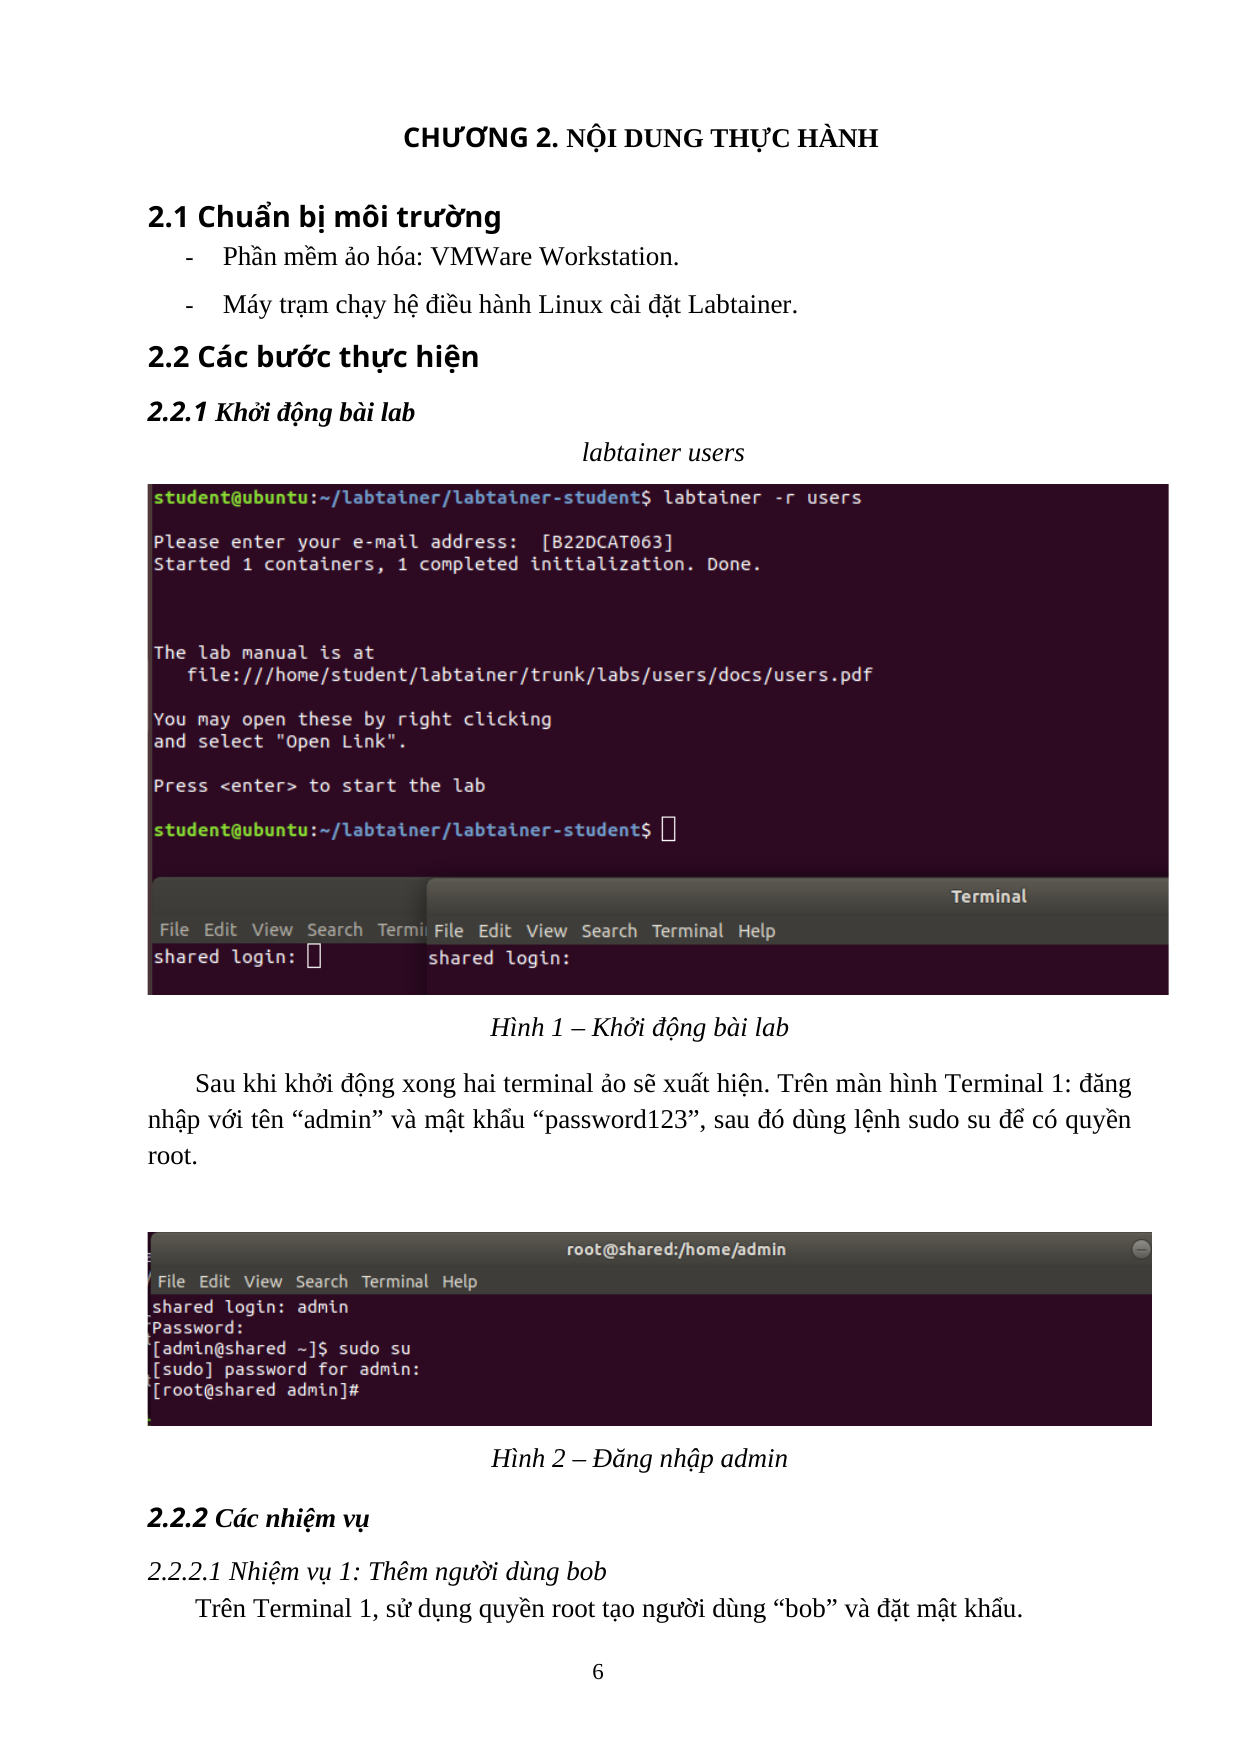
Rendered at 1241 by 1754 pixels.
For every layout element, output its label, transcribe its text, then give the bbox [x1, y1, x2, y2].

text Phần mềm ảo hóa: VMWare Workstation. [185, 240, 1134, 271]
text NỘI DUNG THỰC HÀNH [148, 118, 1134, 155]
text Các nhiệm vụ [148, 1498, 1134, 1535]
text Khởi động bài lab [148, 392, 1134, 429]
text Máy trạm chạy hệ điều hành Linux cài đặt Labtainer. [185, 288, 1134, 319]
text labtainer users [148, 437, 1134, 468]
text Sau khi khởi động xong hai terminal ảo sẽ xuất hiện. Trên màn hình Terminal 1: đăng nhập với tên “admin” và mật khẩu “password123”, sau đó dùng lệnh sudo su để có quyền root. [148, 1067, 1134, 1170]
text Chuẩn bị môi trường [148, 196, 1134, 236]
text Nhiệm vụ 1: Thêm người dùng bob [148, 1555, 1134, 1586]
picture [147, 484, 1169, 995]
text Các bước thực hiện [148, 336, 1134, 376]
text Trên Terminal 1, sử dụng quyền root tạo người dùng “bob” và đặt mật khẩu. [148, 1592, 1134, 1623]
picture [147, 1232, 1152, 1426]
text – Khởi động bài lab [148, 1011, 1134, 1042]
text – Đăng nhập admin [148, 1442, 1134, 1473]
